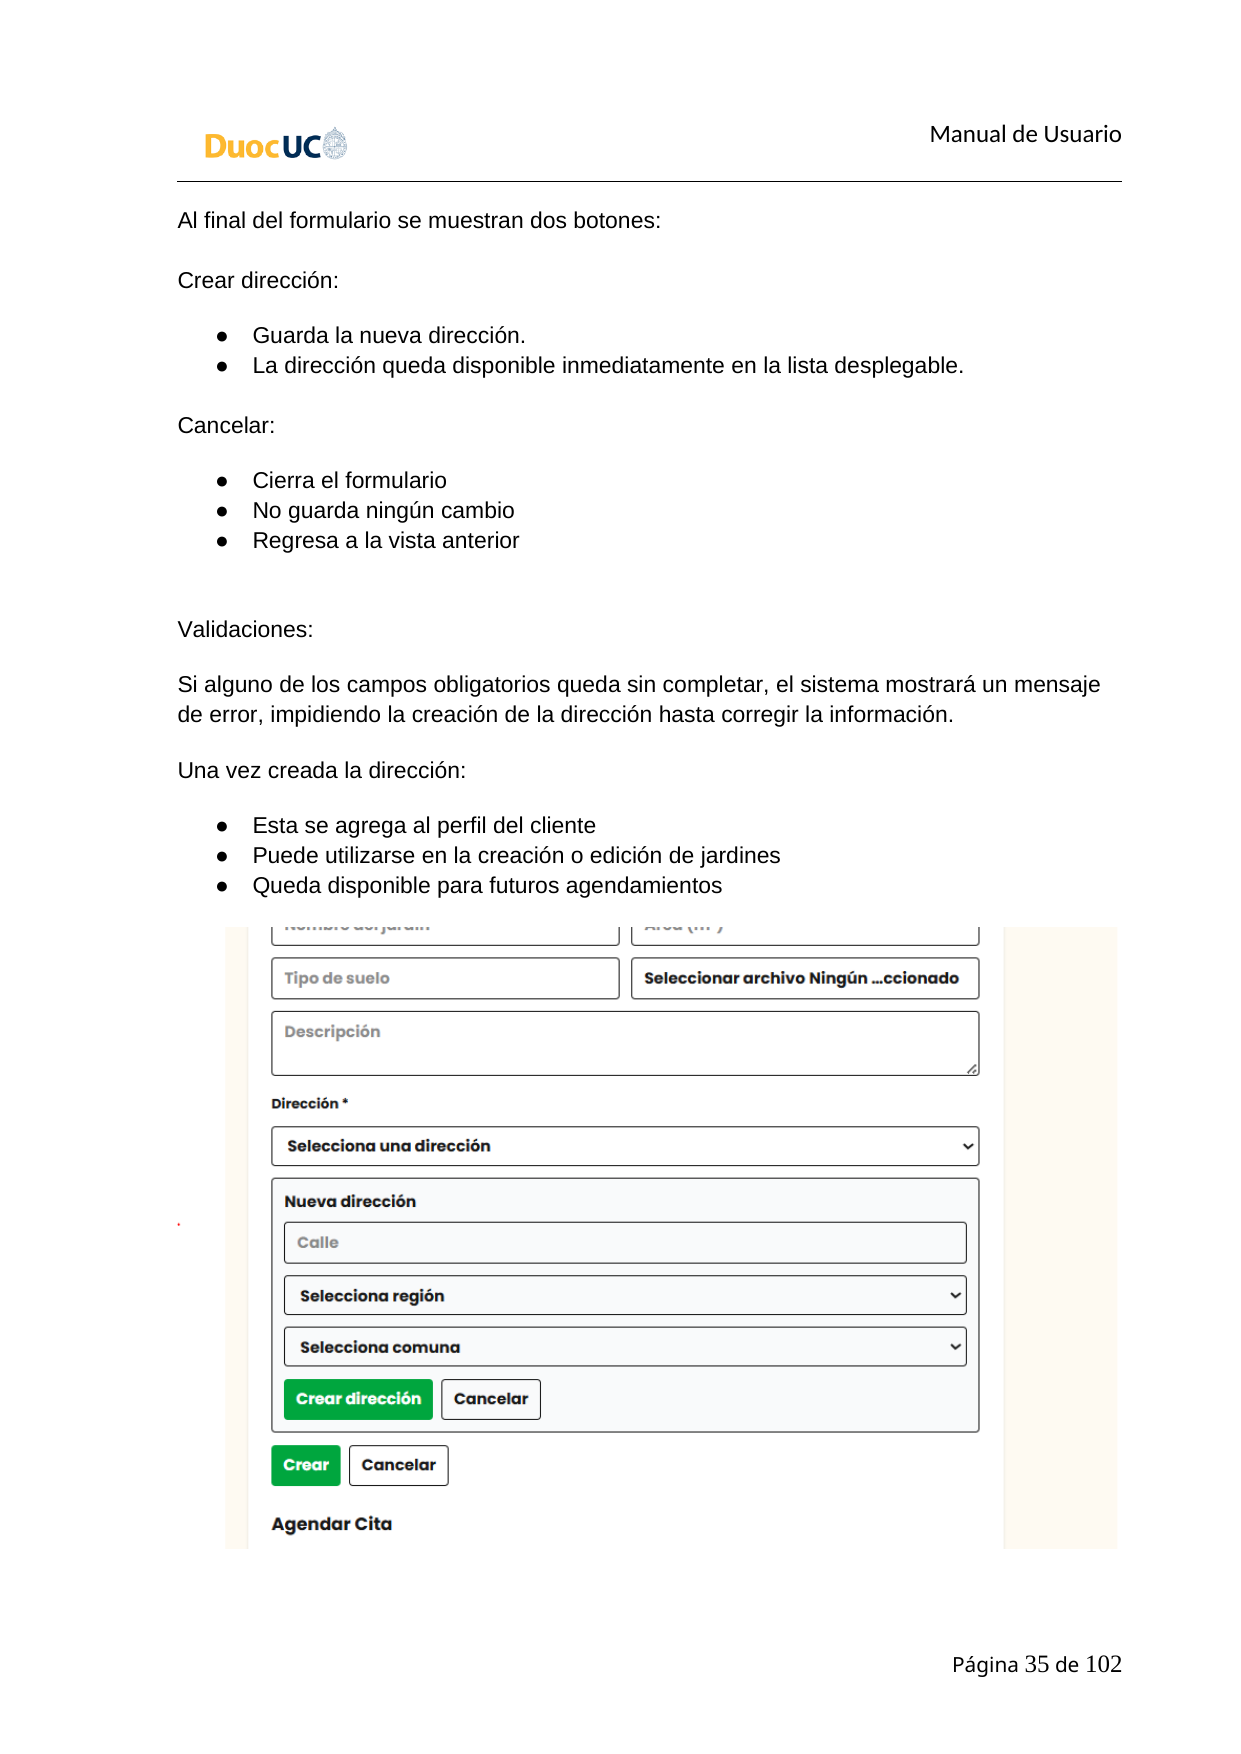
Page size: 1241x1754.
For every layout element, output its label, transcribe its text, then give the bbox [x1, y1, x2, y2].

picture [198, 123, 352, 162]
text Cancelar: [177, 412, 1122, 438]
text Al final del formulario se muestran dos botones: [177, 207, 1122, 234]
list Regresa a la vista anterior [215, 527, 1122, 587]
text Una vez creada la dirección: [177, 757, 1122, 783]
list No guarda ningún cambio [215, 497, 1122, 523]
picture [177, 927, 1118, 1549]
list Puede utilizarse en la creación o edición de jardines [215, 842, 1122, 868]
list Guarda la nueva dirección. [215, 322, 1122, 348]
list Queda disponible para futuros agendamientos [215, 872, 1122, 898]
text Validaciones: [177, 616, 1122, 642]
list La dirección queda disponible inmediatamente en la lista desplegable. [215, 352, 1122, 379]
list Esta se agrega al perfil del cliente [215, 812, 1122, 838]
list Cierra el formulario [215, 467, 1122, 493]
text Crear dirección: [177, 267, 1122, 293]
text Si alguno de los campos obligatorios queda sin completar, el sistema mostrará un mensaje de error, impidiendo la creación de la dirección hasta corregir la información. [177, 671, 1122, 728]
